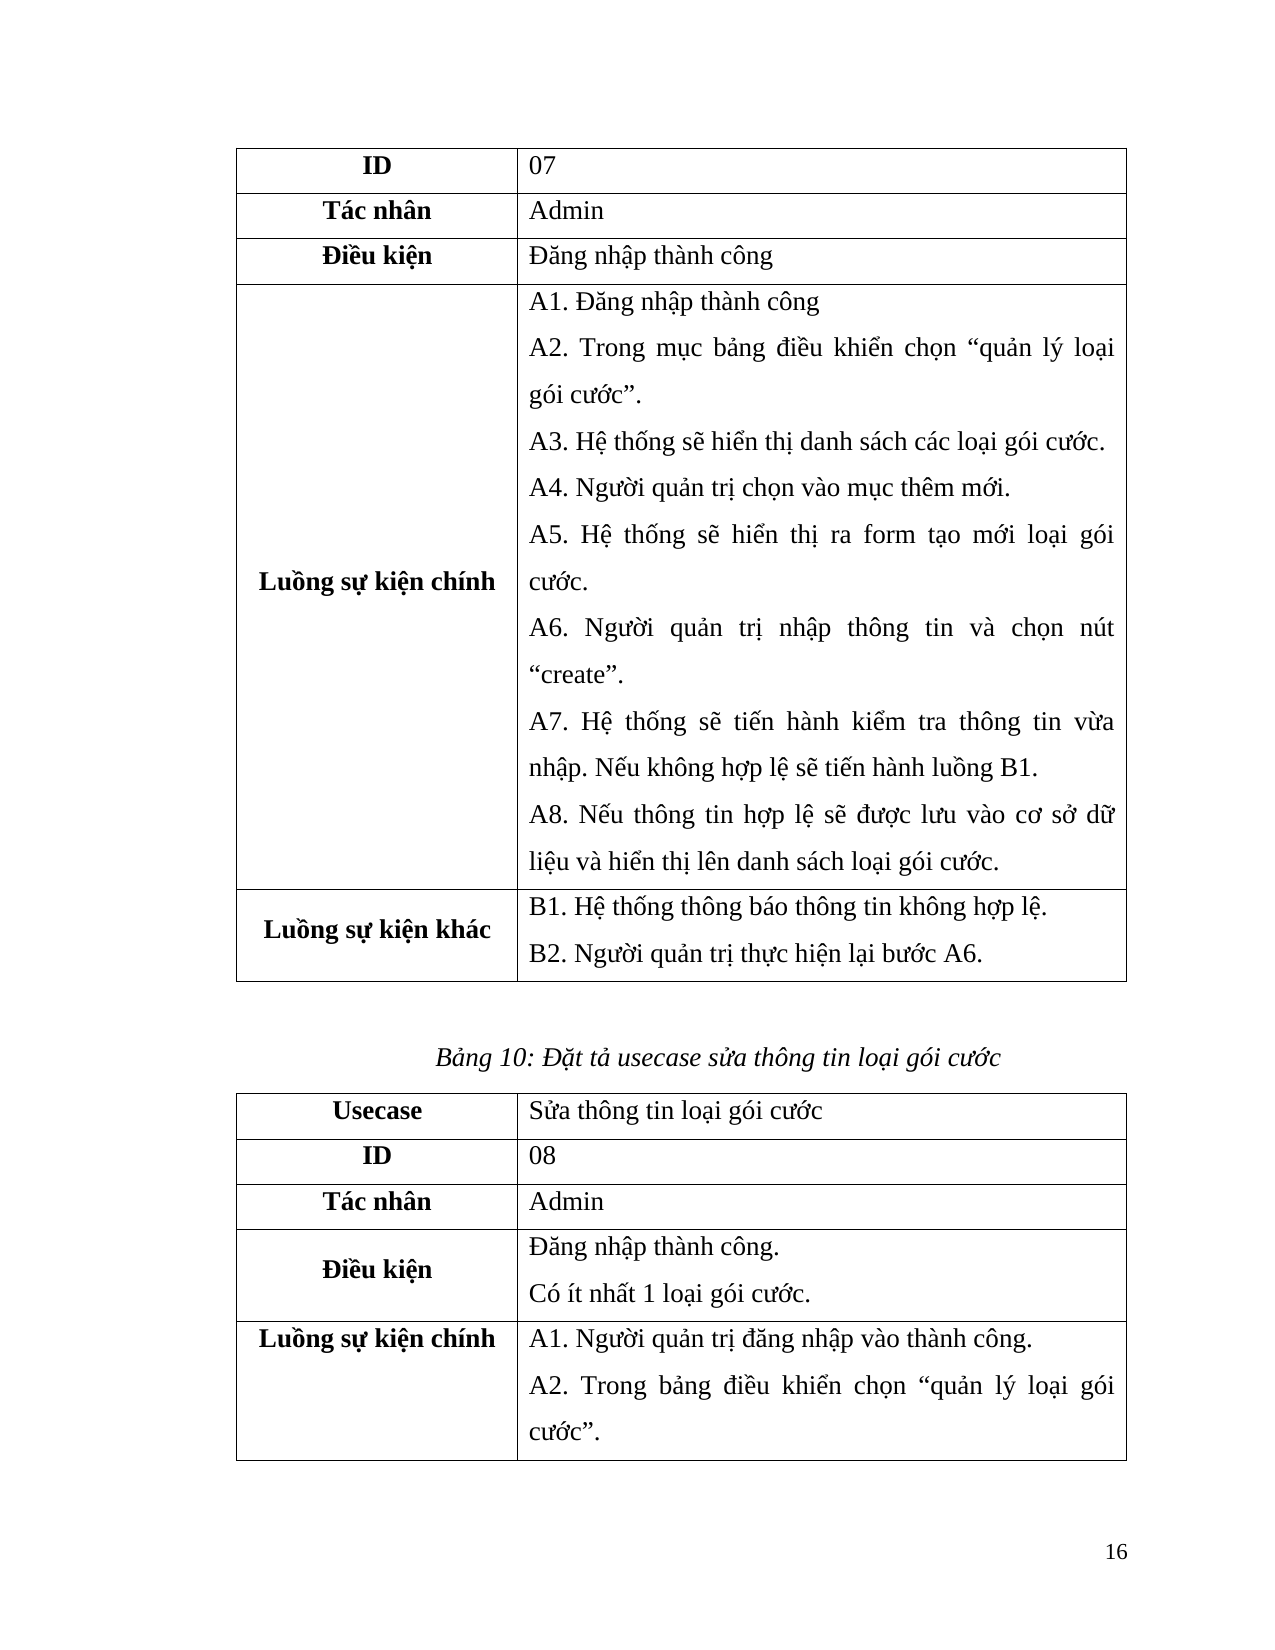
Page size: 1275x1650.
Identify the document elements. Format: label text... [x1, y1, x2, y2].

table_cell ID [237, 149, 517, 193]
table_cell 08 [518, 1140, 1126, 1184]
text Bảng 10: Đặt tả usecase sửa thông tin loại gói cước [236, 1041, 1127, 1072]
table_cell Luồng sự kiện chính [237, 1322, 517, 1460]
table_cell Admin [518, 194, 1126, 238]
table_cell Tác nhân [237, 1185, 517, 1229]
table_cell Luồng sự kiện chính [237, 285, 517, 889]
table_cell Tác nhân [237, 194, 517, 238]
table_cell Điều kiện [237, 1230, 517, 1321]
table_cell Điều kiện [237, 239, 517, 284]
table_cell Admin [518, 1185, 1126, 1229]
table_cell B1. Hệ thống thông báo thông tin không hợp lệ. B2. Người quản trị thực hiện lại bước A6. [518, 890, 1126, 981]
table_cell ID [237, 1140, 517, 1184]
table_cell A1. Đăng nhập thành công A2. Trong mục bảng điều khiển chọn “quản lý loại gói cước”. A3. Hệ thống sẽ hiển thị danh sách các loại gói cước. A4. Người quản trị chọn vào mục thêm mới. A5. Hệ thống sẽ hiển thị ra form tạo mới loại gói cước. A6. Người quản trị nhập thông tin và chọn nút “create”. A7. Hệ thống sẽ tiến hành kiểm tra thông tin vừa nhập. Nếu không hợp lệ sẽ tiến hành luồng B1. A8. Nếu thông tin hợp lệ sẽ được lưu vào cơ sở dữ liệu và hiển thị lên danh sách loại gói cước. [518, 285, 1126, 889]
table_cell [518, 1322, 1126, 1460]
table_cell Đăng nhập thành công. Có ít nhất 1 loại gói cước. [518, 1230, 1126, 1321]
table_header Usecase [237, 1094, 517, 1138]
table_cell 07 [518, 149, 1126, 193]
table_header Sửa thông tin loại gói cước [518, 1094, 1126, 1138]
table_cell Đăng nhập thành công [518, 239, 1126, 284]
table_cell Luồng sự kiện khác [237, 890, 517, 981]
